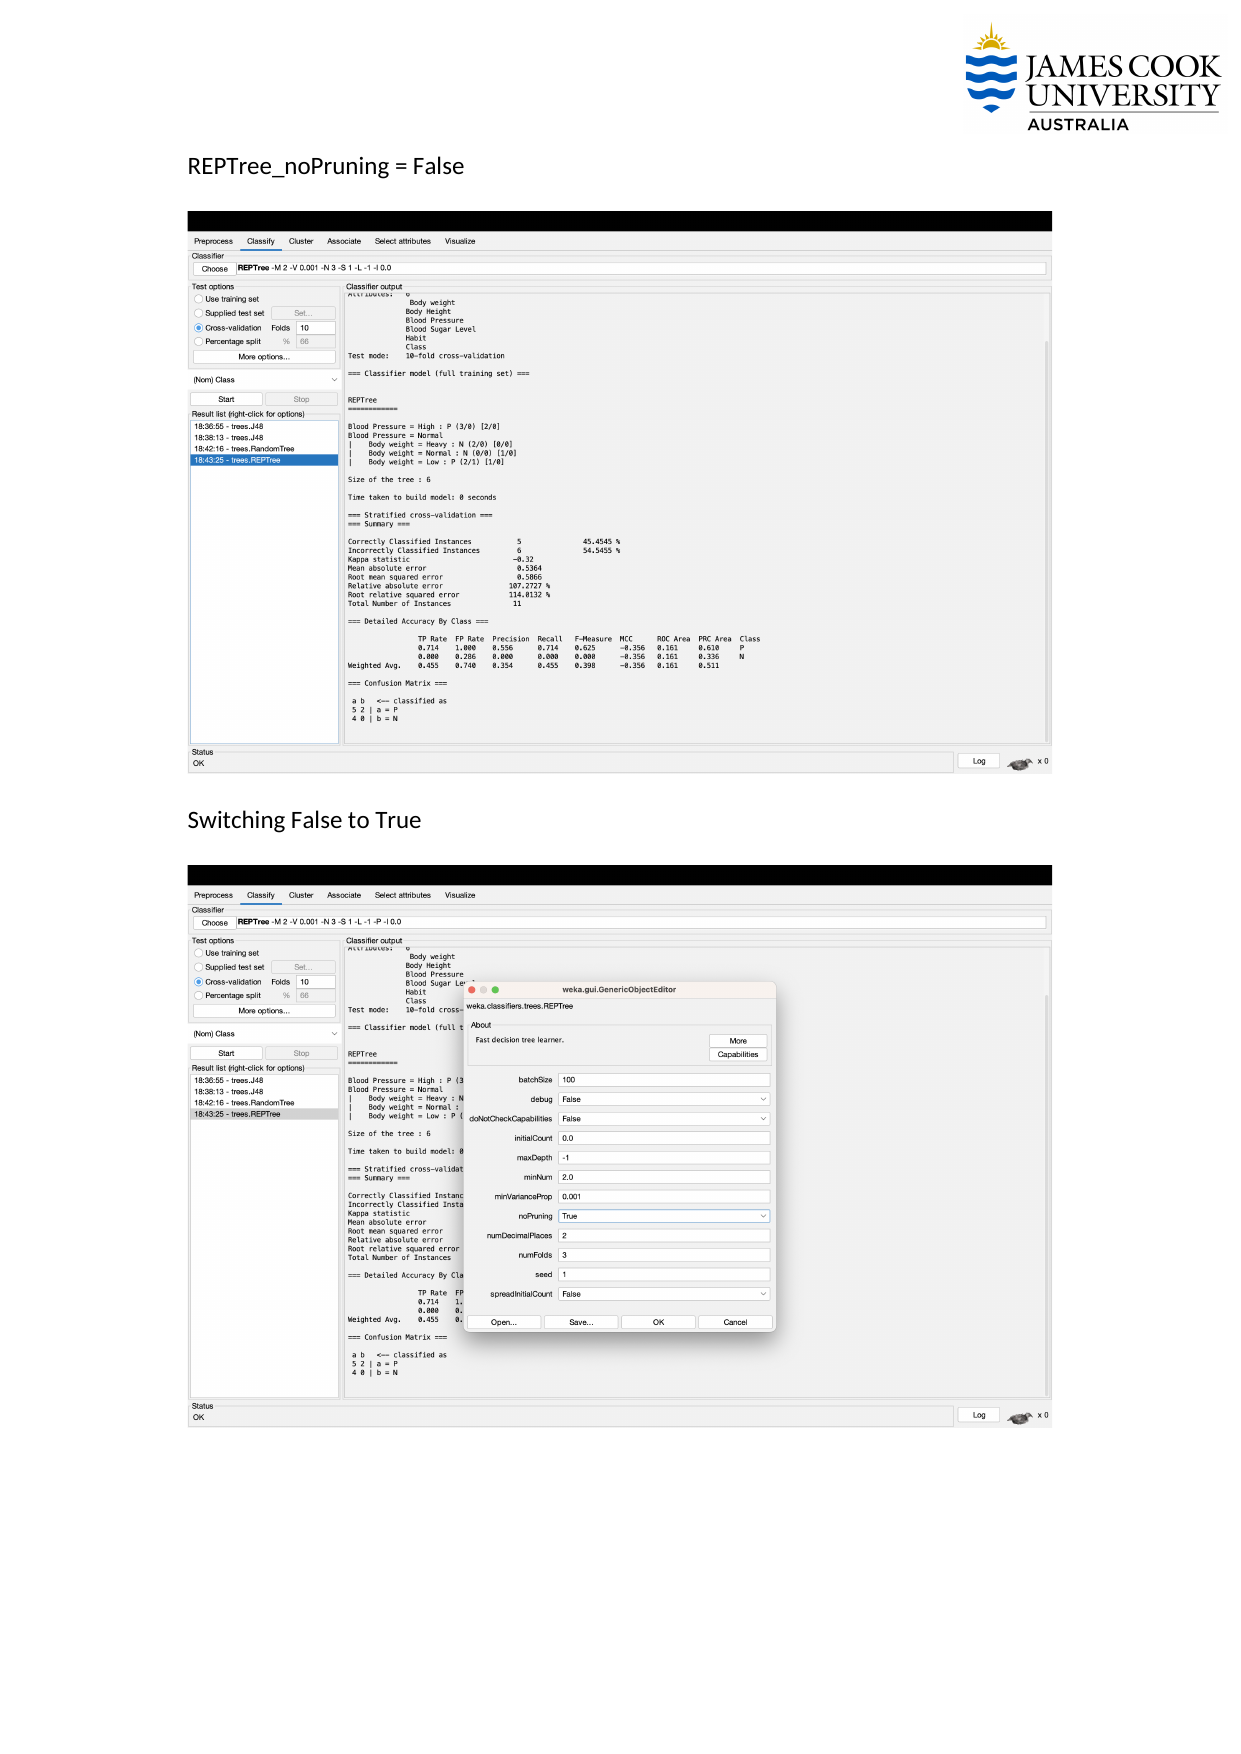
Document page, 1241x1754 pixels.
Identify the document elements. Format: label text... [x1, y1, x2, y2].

picture [187, 211, 1053, 774]
picture [962, 14, 1228, 136]
text REPTree_noPruning = False [187, 150, 1053, 181]
picture [187, 865, 1053, 1428]
text Switching False to True [187, 804, 1053, 834]
